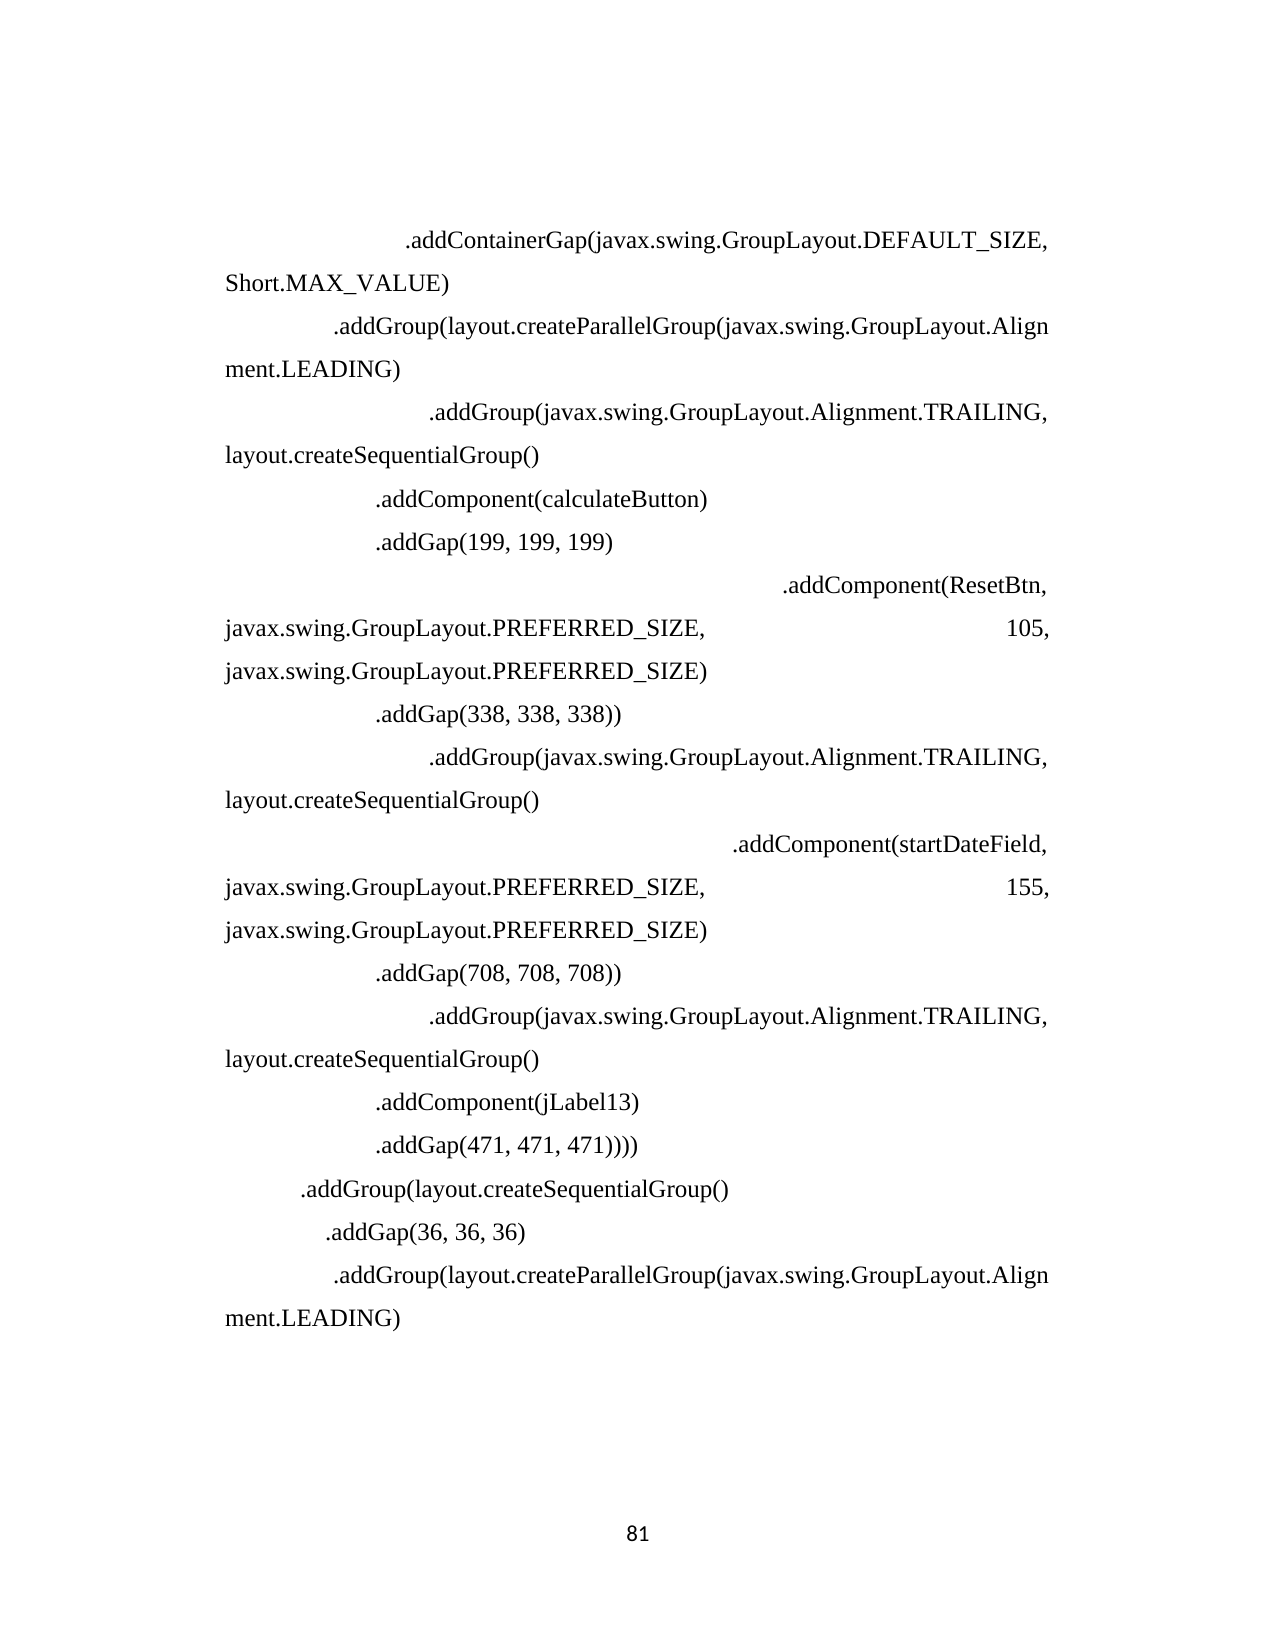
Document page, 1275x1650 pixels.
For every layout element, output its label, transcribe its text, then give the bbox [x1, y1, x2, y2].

text .addComponent(jLabel13) [225, 1087, 1050, 1116]
text .addGap(471, 471, 471)))) [225, 1131, 1050, 1159]
text .addGroup(layout.createParallelGroup(javax.swing.GroupLayout.Alignment.LEADING) [225, 311, 1050, 383]
text .addComponent(ResetBtn, javax.swing.GroupLayout.PREFERRED_SIZE, 105, javax.swing.GroupLayout.PREFERRED_SIZE) [225, 570, 1050, 685]
text .addContainerGap(javax.swing.GroupLayout.DEFAULT_SIZE, Short.MAX_VALUE) [225, 225, 1050, 297]
text .addGap(338, 338, 338)) [225, 699, 1050, 728]
text .addGroup(javax.swing.GroupLayout.Alignment.TRAILING, layout.createSequentialGroup() [225, 1001, 1050, 1073]
text .addGap(708, 708, 708)) [225, 958, 1050, 987]
text .addGroup(javax.swing.GroupLayout.Alignment.TRAILING, layout.createSequentialGroup() [225, 742, 1050, 814]
text .addGap(36, 36, 36) [225, 1217, 1050, 1246]
text .addComponent(startDateField, javax.swing.GroupLayout.PREFERRED_SIZE, 155, javax.swing.GroupLayout.PREFERRED_SIZE) [225, 829, 1050, 944]
text .addComponent(calculateButton) [225, 484, 1050, 512]
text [225, 397, 1050, 469]
text .addGroup(layout.createParallelGroup(javax.swing.GroupLayout.Alignment.LEADING) [225, 1260, 1050, 1332]
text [225, 1174, 1050, 1202]
text .addGap(199, 199, 199) [225, 527, 1050, 556]
